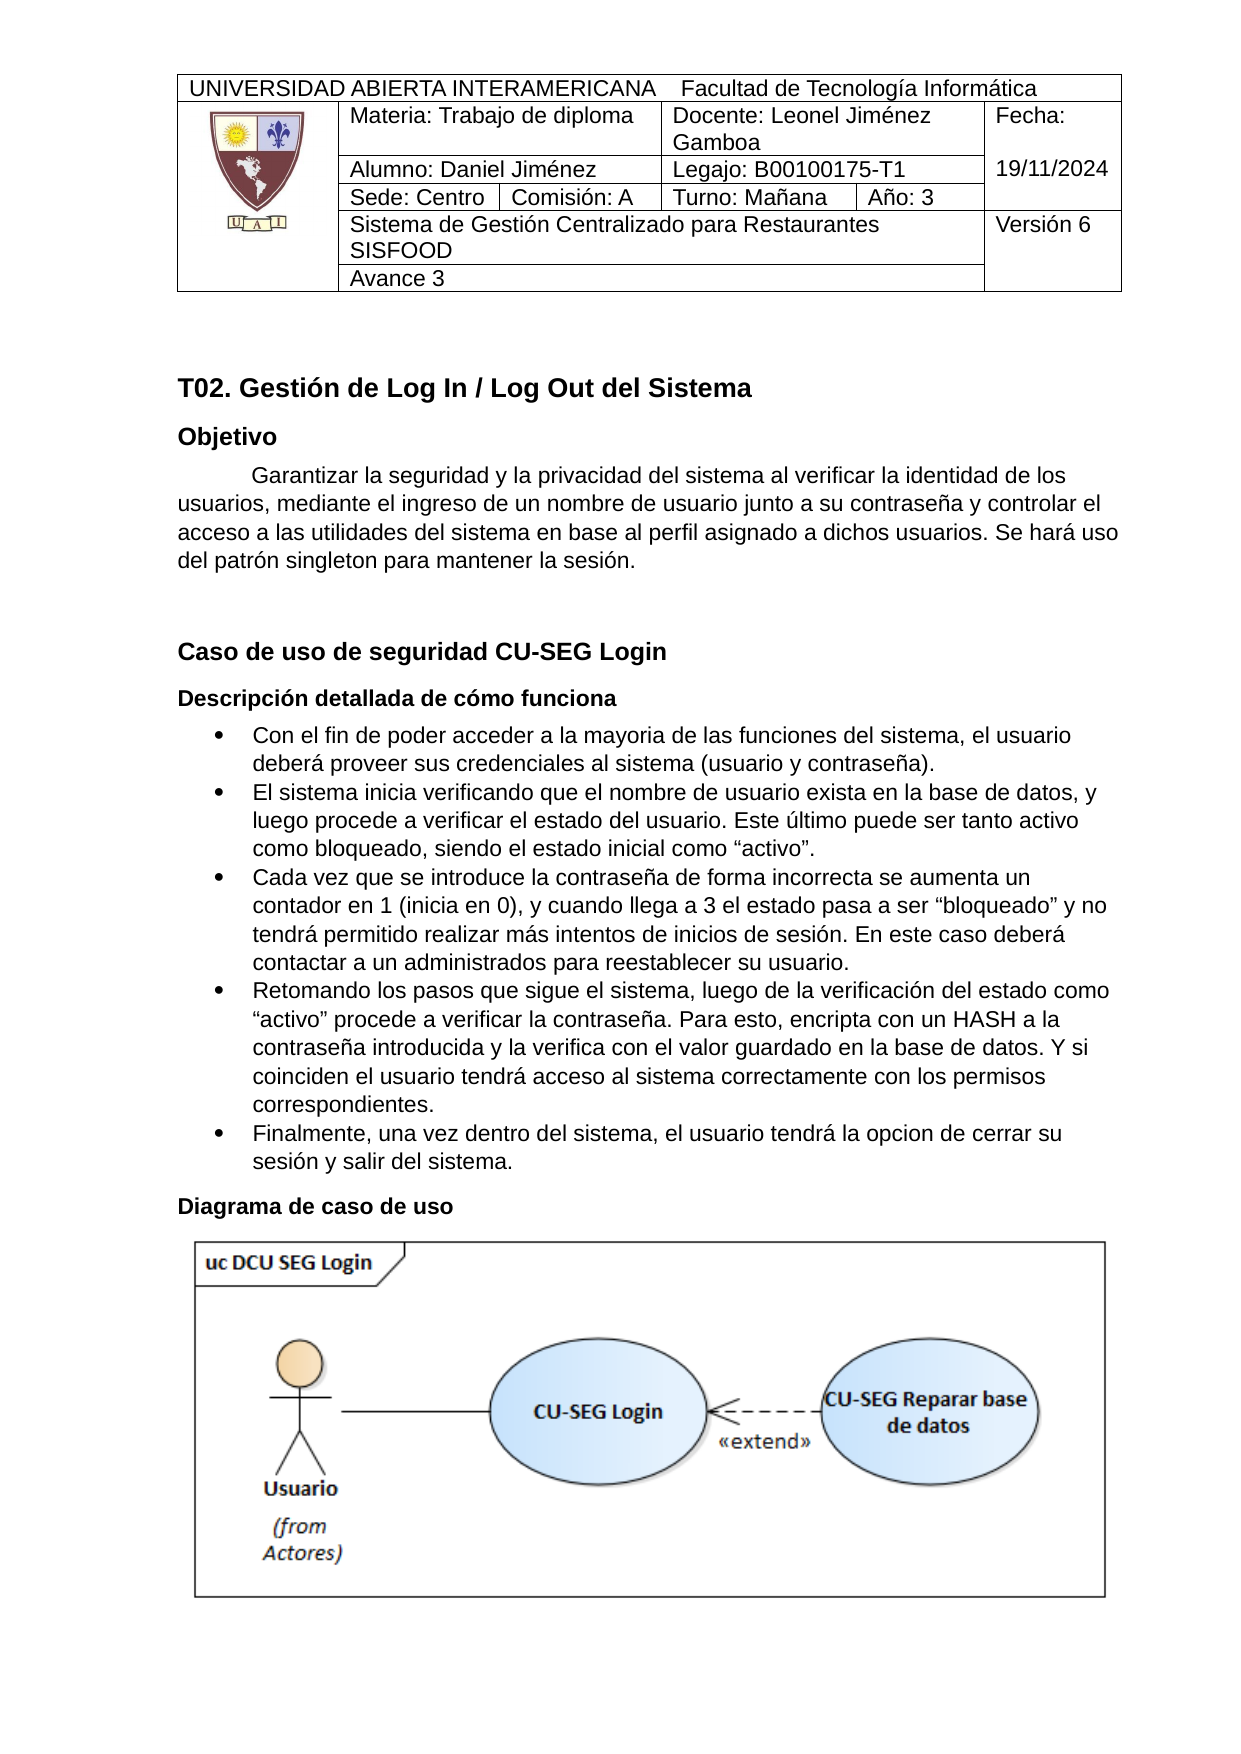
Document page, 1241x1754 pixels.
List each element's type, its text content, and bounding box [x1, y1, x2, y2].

list Finalmente, una vez dentro del sistema, el usuario tendrá la opcion de cerrar su sesión y salir del sistema. [215, 1120, 1122, 1174]
text Garantizar la seguridad y la privacidad del sistema al verificar la identidad de los usuarios, mediante el ingreso de un nombre de usuario junto a su contraseña y controlar el acceso a las utilidades del sistema en base al perfil asignado a dichos usuarios. Se hará uso del patrón singleton para mantener la sesión. [177, 462, 1122, 573]
list Cada vez que se introduce la contraseña de forma incorrecta se aumenta un contador en 1 (inicia en 0), y cuando llega a 3 el estado pasa a ser “bloqueado” y no tendrá permitido realizar más intentos de inicios de sesión. En este caso deberá contactar a un administrados para reestablecer su usuario. [215, 864, 1122, 975]
subtitle Caso de uso de seguridad CU-SEG Login [177, 637, 1122, 666]
subtitle Diagrama de caso de uso [177, 1193, 1122, 1219]
picture [188, 102, 327, 236]
list El sistema inicia verificando que el nombre de usuario exista en la base de datos, y luego procede a verificar el estado del usuario. Este último puede ser tanto activo como bloqueado, siendo el estado inicial como “activo”. [215, 778, 1122, 862]
picture [182, 1230, 1117, 1609]
list Retomando los pasos que sigue el sistema, luego de la verificación del estado como “activo” procede a verificar la contraseña. Para esto, encripta con un HASH a la contraseña introducida y la verifica con el valor guardado en la base de datos. Y si coinciden el usuario tendrá acceso al sistema correctamente con los permisos correspondientes. [215, 977, 1122, 1118]
list Con el fin de poder acceder a la mayoria de las funciones del sistema, el usuario deberá proveer sus credenciales al sistema (usuario y contraseña). [215, 722, 1122, 776]
subtitle Descripción detallada de cómo funciona [177, 685, 1122, 711]
subtitle Objetivo [177, 422, 1122, 451]
subtitle T02. Gestión de Log In / Log Out del Sistema [177, 372, 1122, 403]
